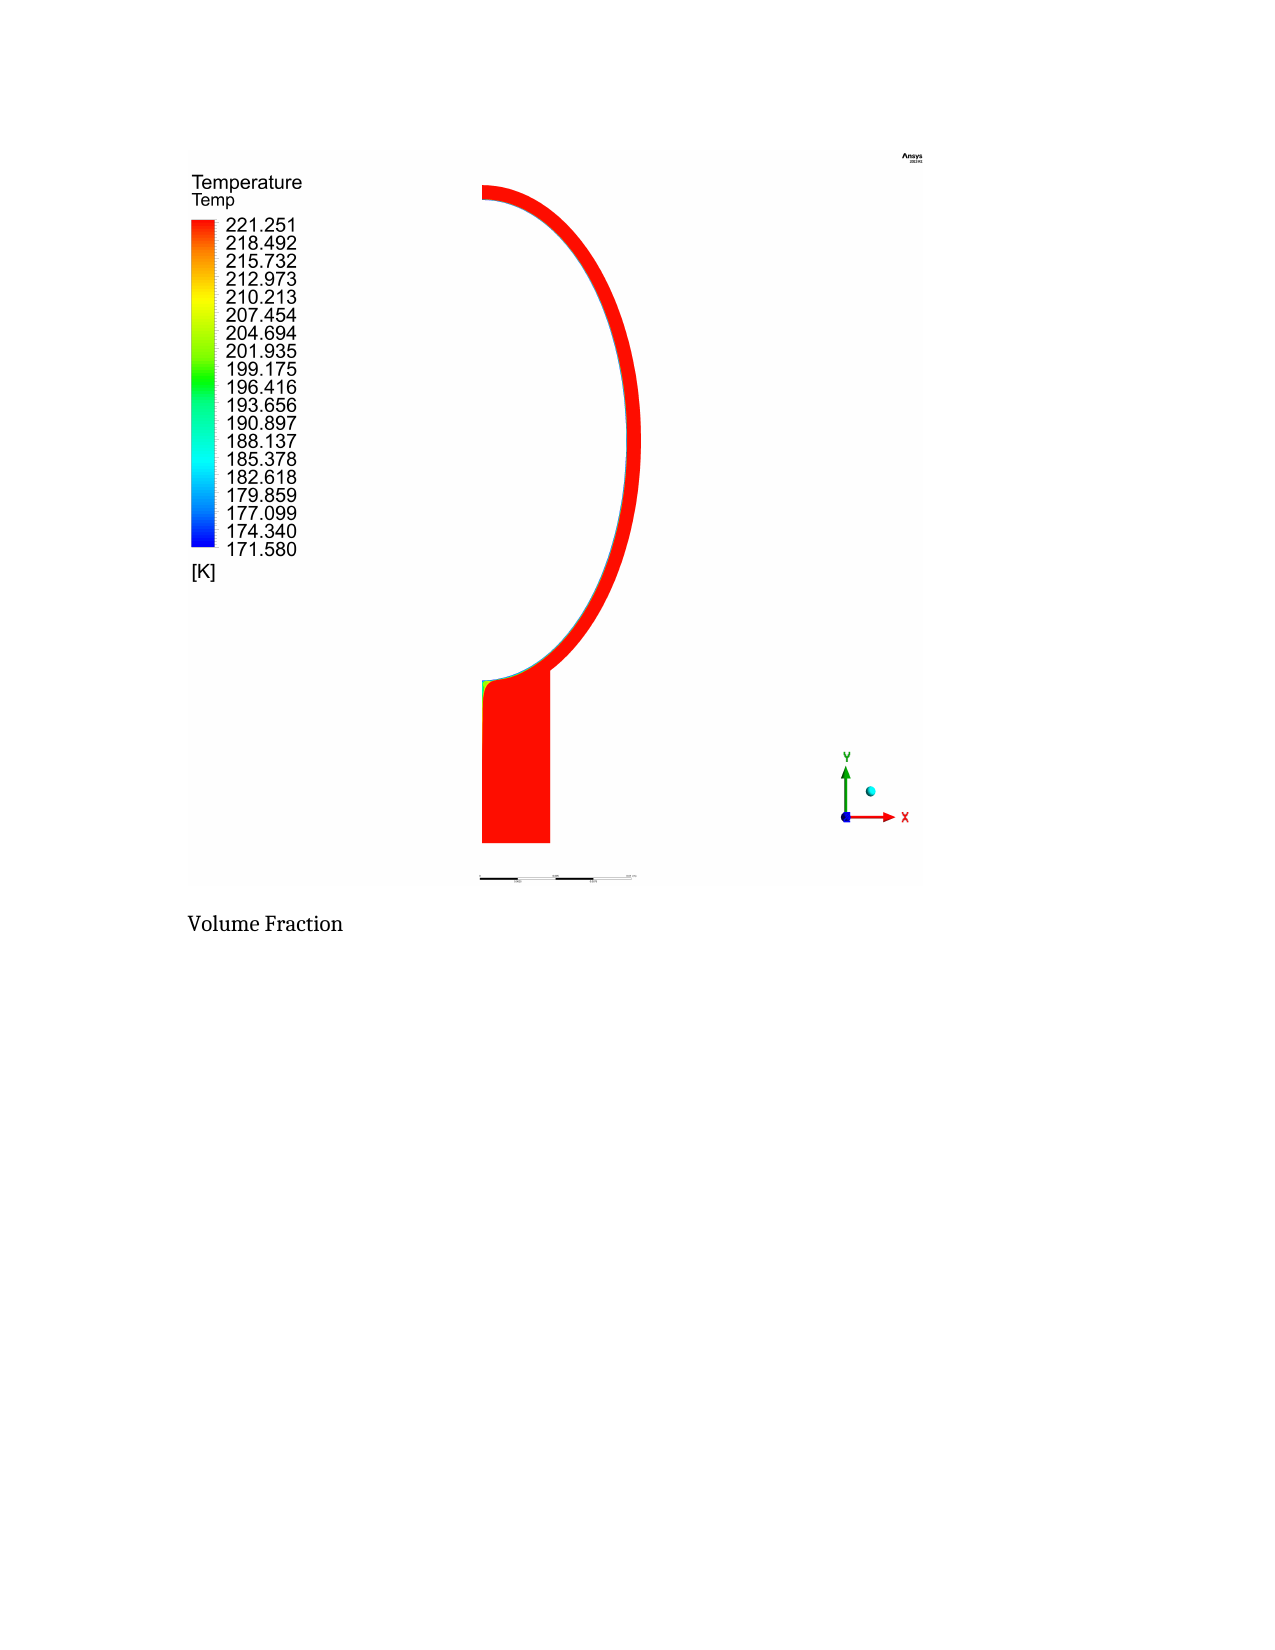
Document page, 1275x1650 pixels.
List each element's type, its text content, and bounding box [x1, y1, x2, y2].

text Volume Fraction [187, 911, 1087, 937]
picture [187, 150, 924, 886]
